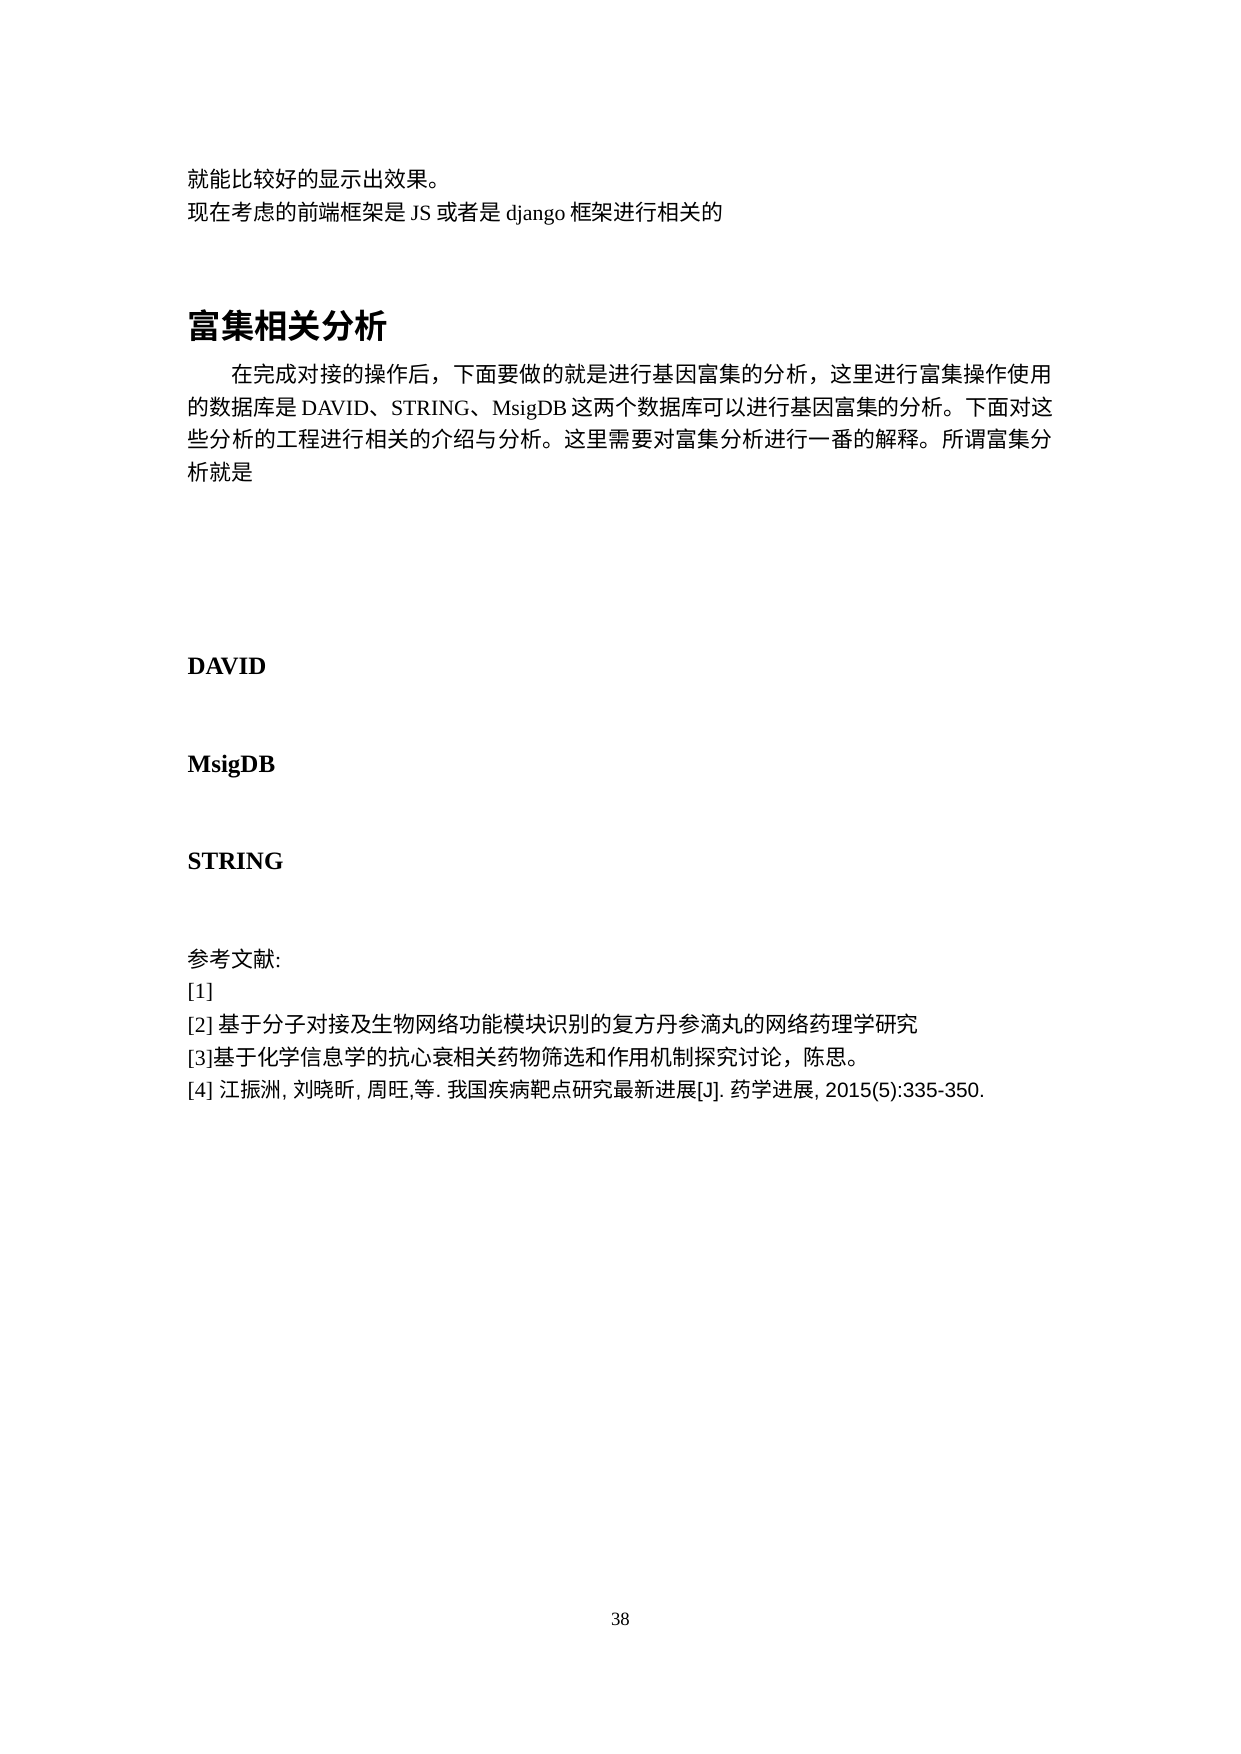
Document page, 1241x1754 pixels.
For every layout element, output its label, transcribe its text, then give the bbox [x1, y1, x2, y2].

text 参考文献: [187, 942, 1053, 974]
text 现在考虑的前端框架是JS或者是django框架进行相关的 [187, 194, 1053, 227]
text [4] 江振洲, 刘晓昕, 周旺,等. 我国疾病靶点研究最新进展[J]. 药学进展, 2015(5):335-350. [187, 1072, 1053, 1104]
text [3]基于化学信息学的抗心衰相关药物筛选和作用机制探究讨论，陈思。 [187, 1039, 1053, 1072]
text 在完成对接的操作后，下面要做的就是进行基因富集的分析，这里进行富集操作使用的数据库是DAVID、STRING、MsigDB这两个数据库可以进行基因富集的分析。下面对这些分析的工程进行相关的介绍与分析。这里需要对富集分析进行一番的解释。所谓富集分析就是 [187, 357, 1053, 487]
subtitle MsigDB [187, 747, 1053, 779]
subtitle STRING [187, 844, 1053, 877]
text [1] [187, 974, 1053, 1007]
subtitle 富集相关分析 [187, 292, 1053, 357]
text [2] 基于分子对接及生物网络功能模块识别的复方丹参滴丸的网络药理学研究 [187, 1007, 1053, 1039]
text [187, 162, 1053, 194]
subtitle DAVID [187, 649, 1053, 682]
